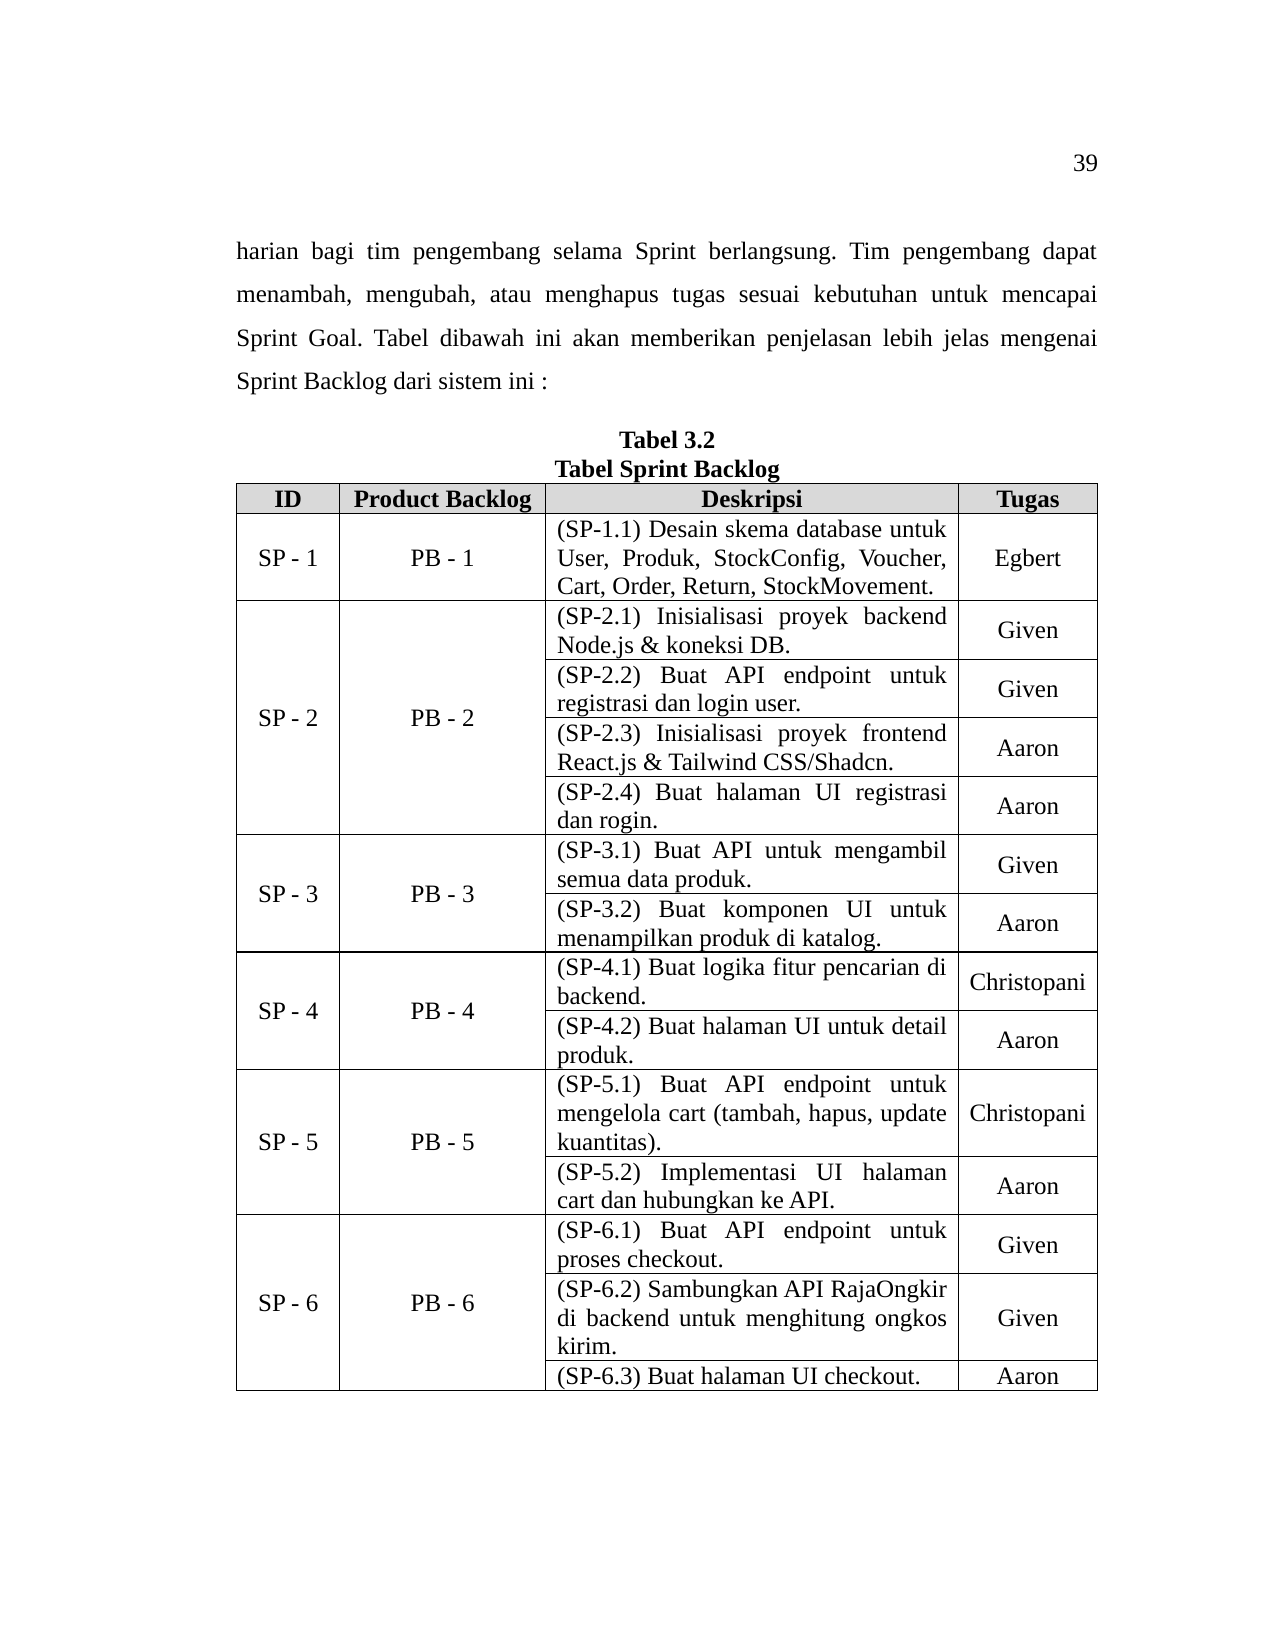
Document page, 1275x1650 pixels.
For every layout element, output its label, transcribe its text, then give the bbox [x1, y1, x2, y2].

table_cell Aaron [959, 894, 1097, 951]
table_cell PB - 6 [340, 1215, 545, 1390]
table_cell (SP-6.3) Buat halaman UI checkout. [546, 1361, 958, 1390]
table_cell PB - 2 [340, 601, 545, 834]
table_cell PB - 3 [340, 835, 545, 951]
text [236, 236, 1098, 394]
table_cell Christopani [959, 1070, 1097, 1156]
table_cell (SP-2.2) Buat API endpoint untuk registrasi dan login user. [546, 660, 958, 717]
table_cell (SP-1.1) Desain skema database untuk User, Produk, StockConfig, Voucher, Cart, Order, Return, StockMovement. [546, 514, 958, 600]
table_cell Given [959, 1215, 1097, 1273]
table_cell SP - 5 [237, 1070, 339, 1214]
table_cell PB - 1 [340, 514, 545, 600]
table_cell Given [959, 660, 1097, 717]
table_cell (SP-2.3) Inisialisasi proyek frontend React.js & Tailwind CSS/Shadcn. [546, 718, 958, 776]
table_cell (SP-2.1) Inisialisasi proyek backend Node.js & koneksi DB. [546, 601, 958, 659]
table_cell (SP-4.1) Buat logika fitur pencarian di backend. [546, 953, 958, 1010]
table_header Product Backlog [340, 484, 545, 513]
table_cell Egbert [959, 514, 1097, 600]
table_cell (SP-2.4) Buat halaman UI registrasi dan rogin. [546, 777, 958, 834]
table_header Deskripsi [546, 484, 958, 513]
table_cell SP - 1 [237, 514, 339, 600]
text Tabel Sprint Backlog [236, 454, 1098, 483]
table_cell Given [959, 1274, 1097, 1360]
table_cell Christopani [959, 953, 1097, 1010]
table_cell (SP-6.2) Sambungkan API RajaOngkir di backend untuk menghitung ongkos kirim. [546, 1274, 958, 1360]
table_cell Aaron [959, 777, 1097, 834]
table_cell SP - 2 [237, 601, 339, 834]
table_cell Given [959, 601, 1097, 659]
table_header ID [237, 484, 339, 513]
table_cell Given [959, 835, 1097, 893]
table_cell PB - 4 [340, 953, 545, 1068]
table_cell Aaron [959, 1157, 1097, 1214]
table_cell SP - 3 [237, 835, 339, 951]
table_cell (SP-5.2) Implementasi UI halaman cart dan hubungkan ke API. [546, 1157, 958, 1214]
table_cell SP - 4 [237, 953, 339, 1068]
table_cell (SP-3.1) Buat API untuk mengambil semua data produk. [546, 835, 958, 893]
table_cell (SP-5.1) Buat API endpoint untuk mengelola cart (tambah, hapus, update kuantitas). [546, 1070, 958, 1156]
table_cell SP - 6 [237, 1215, 339, 1390]
table_cell PB - 5 [340, 1070, 545, 1214]
table_header Tugas [959, 484, 1097, 513]
text Tabel 3.2 [236, 426, 1098, 454]
table_cell Aaron [959, 1361, 1097, 1390]
table_cell Aaron [959, 1011, 1097, 1068]
table_cell Aaron [959, 718, 1097, 776]
table_cell (SP-3.2) Buat komponen UI untuk menampilkan produk di katalog. [546, 894, 958, 951]
table_cell (SP-4.2) Buat halaman UI untuk detail produk. [546, 1011, 958, 1068]
table_cell (SP-6.1) Buat API endpoint untuk proses checkout. [546, 1215, 958, 1273]
